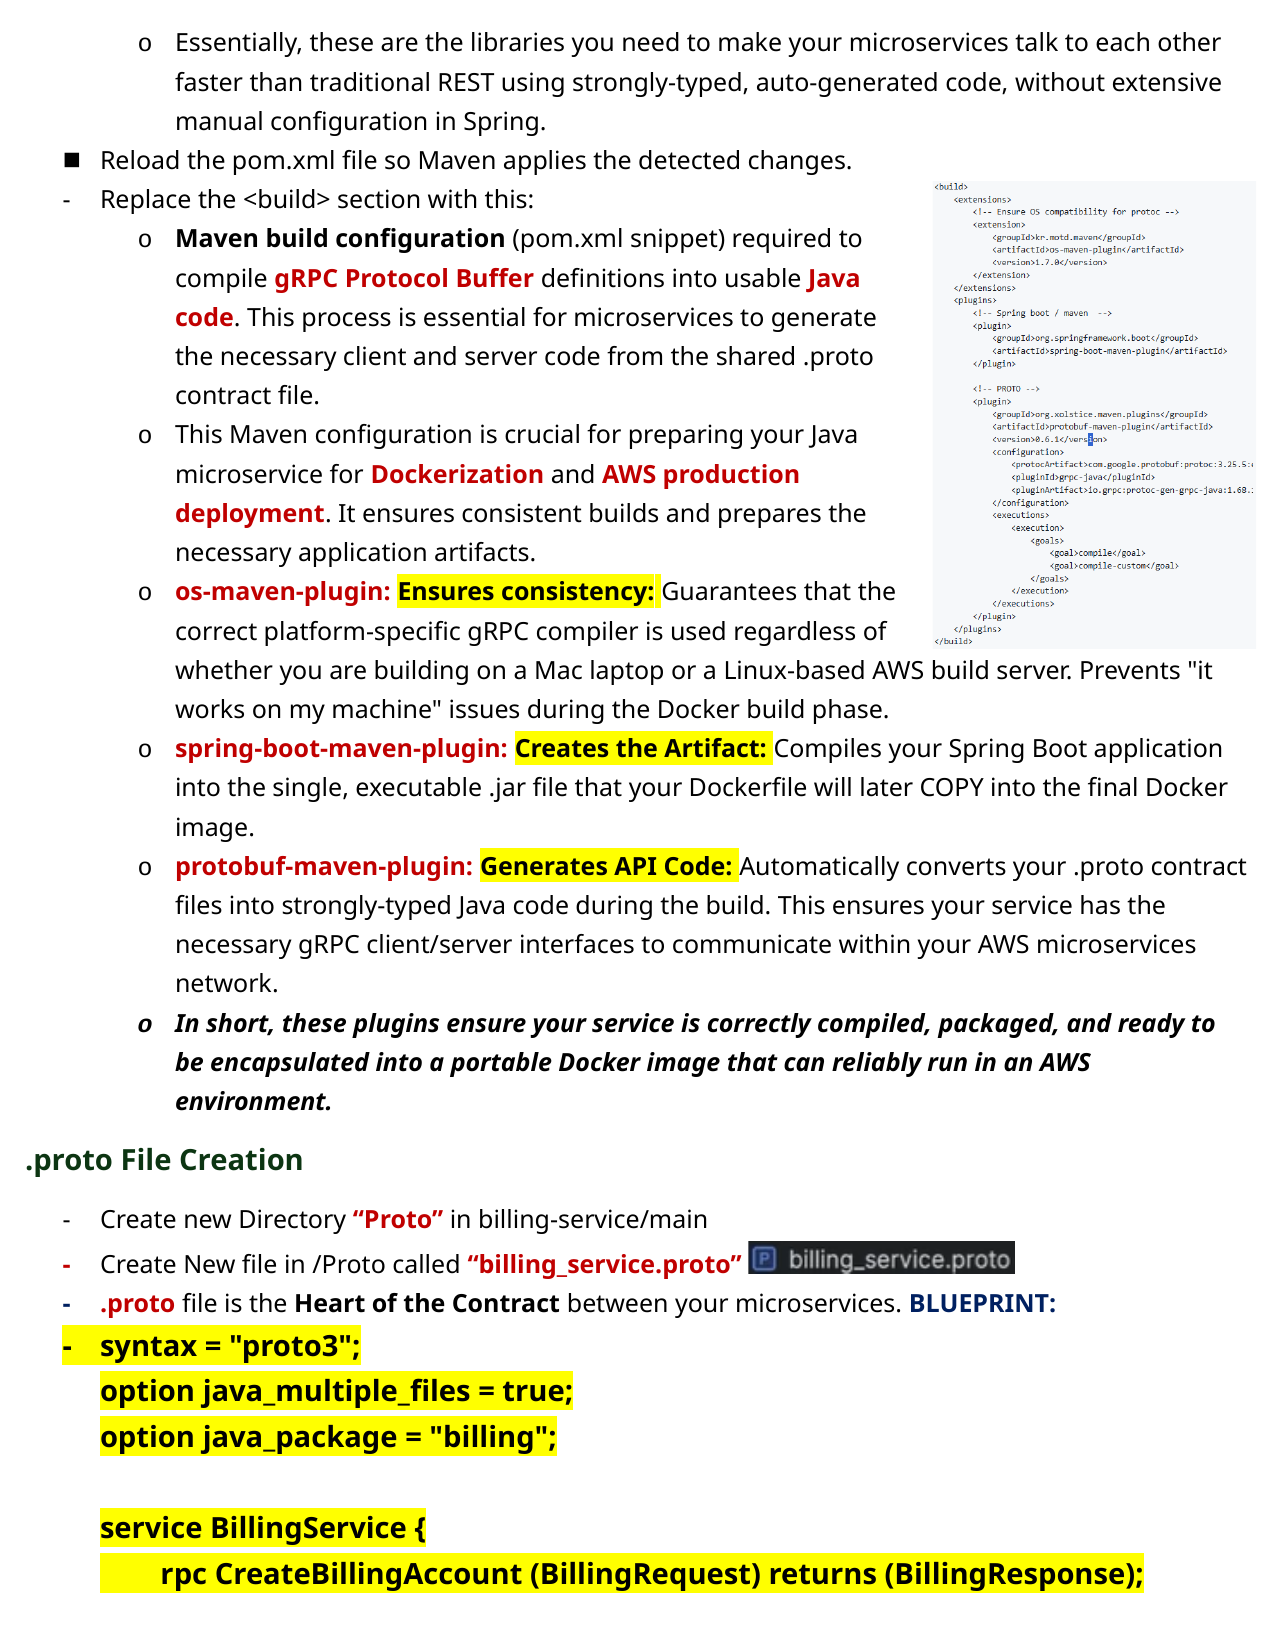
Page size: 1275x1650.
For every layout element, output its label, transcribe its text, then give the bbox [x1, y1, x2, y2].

list Create new Directory “Proto” in billing-service/main [62, 1202, 1249, 1236]
list Create New file in /Proto called “billing_service.proto” [62, 1241, 1249, 1281]
picture [932, 181, 1257, 649]
picture [748, 1241, 1015, 1274]
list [100, 1462, 1249, 1593]
list .proto file is the Heart of the Contract between your microservices. BLUEPRINT: [62, 1286, 1249, 1320]
list Reload the pom.xml file so Maven applies the detected changes. [62, 142, 1249, 177]
text .proto File Creation [25, 1139, 1249, 1179]
list Essentially, these are the libraries you need to make your microservices talk to each other faster than traditional REST using strongly-typed, auto-generated code, without extensive manual configuration in Spring. [137, 25, 1249, 137]
list This Maven configuration is crucial for preparing your Java microservice for Dockerization and AWS production deployment. It ensures consistent builds and prepares the necessary application artifacts. [137, 417, 932, 569]
list In short, these plugins ensure your service is correctly compiled, packaged, and ready to be encapsulated into a portable Docker image that can reliably run in an AWS environment. [137, 1005, 1249, 1118]
list spring-boot-maven-plugin: Creates the Artifact: Compiles your Spring Boot application into the single, executable .jar file that your Dockerfile will later COPY into the final Docker image. [137, 731, 1249, 843]
list Maven build configuration (pom.xml snippet) required to compile gRPC Protocol Buffer definitions into usable Java code. This process is essential for microservices to generate the necessary client and server code from the shared .proto contract file. [137, 221, 932, 412]
list protobuf-maven-plugin: Generates API Code: Automatically converts your .proto contract files into strongly-typed Java code during the build. This ensures your service has the necessary gRPC client/server interfaces to communicate within your AWS microservices network. [137, 848, 1249, 1000]
list Replace the <build> section with this: [62, 182, 932, 216]
list os-maven-plugin: Ensures consistency: Guarantees that the correct platform-specific gRPC compiler is used regardless of whether you are building on a Mac laptop or a Linux-based AWS build server. Prevents "it works on my machine" issues during the Docker build phase. [137, 574, 1249, 726]
list syntax = "proto3"; option java_multiple_files = true; option java_package = "billing"; [62, 1325, 1249, 1456]
